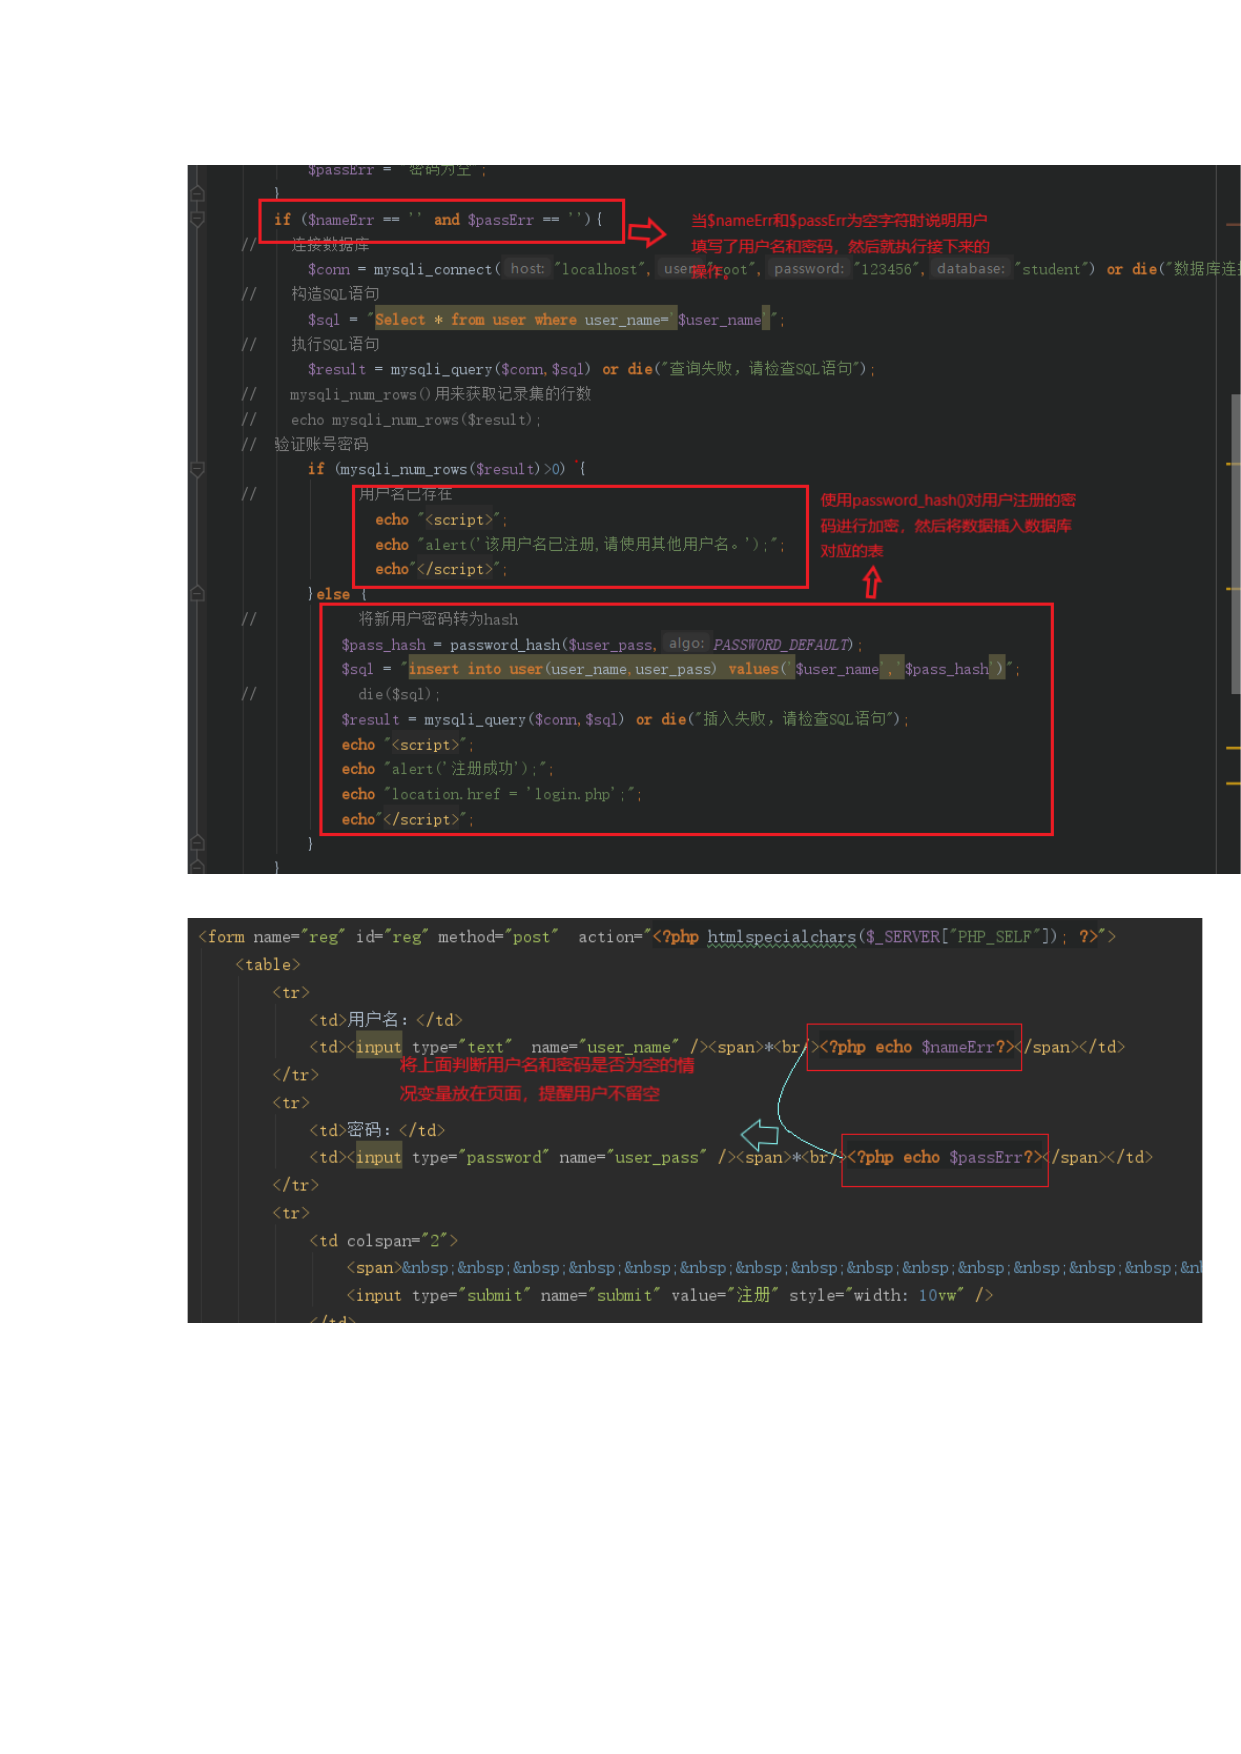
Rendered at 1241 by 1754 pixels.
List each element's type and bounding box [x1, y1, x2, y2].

picture [187, 918, 1203, 1323]
picture [187, 165, 1241, 874]
